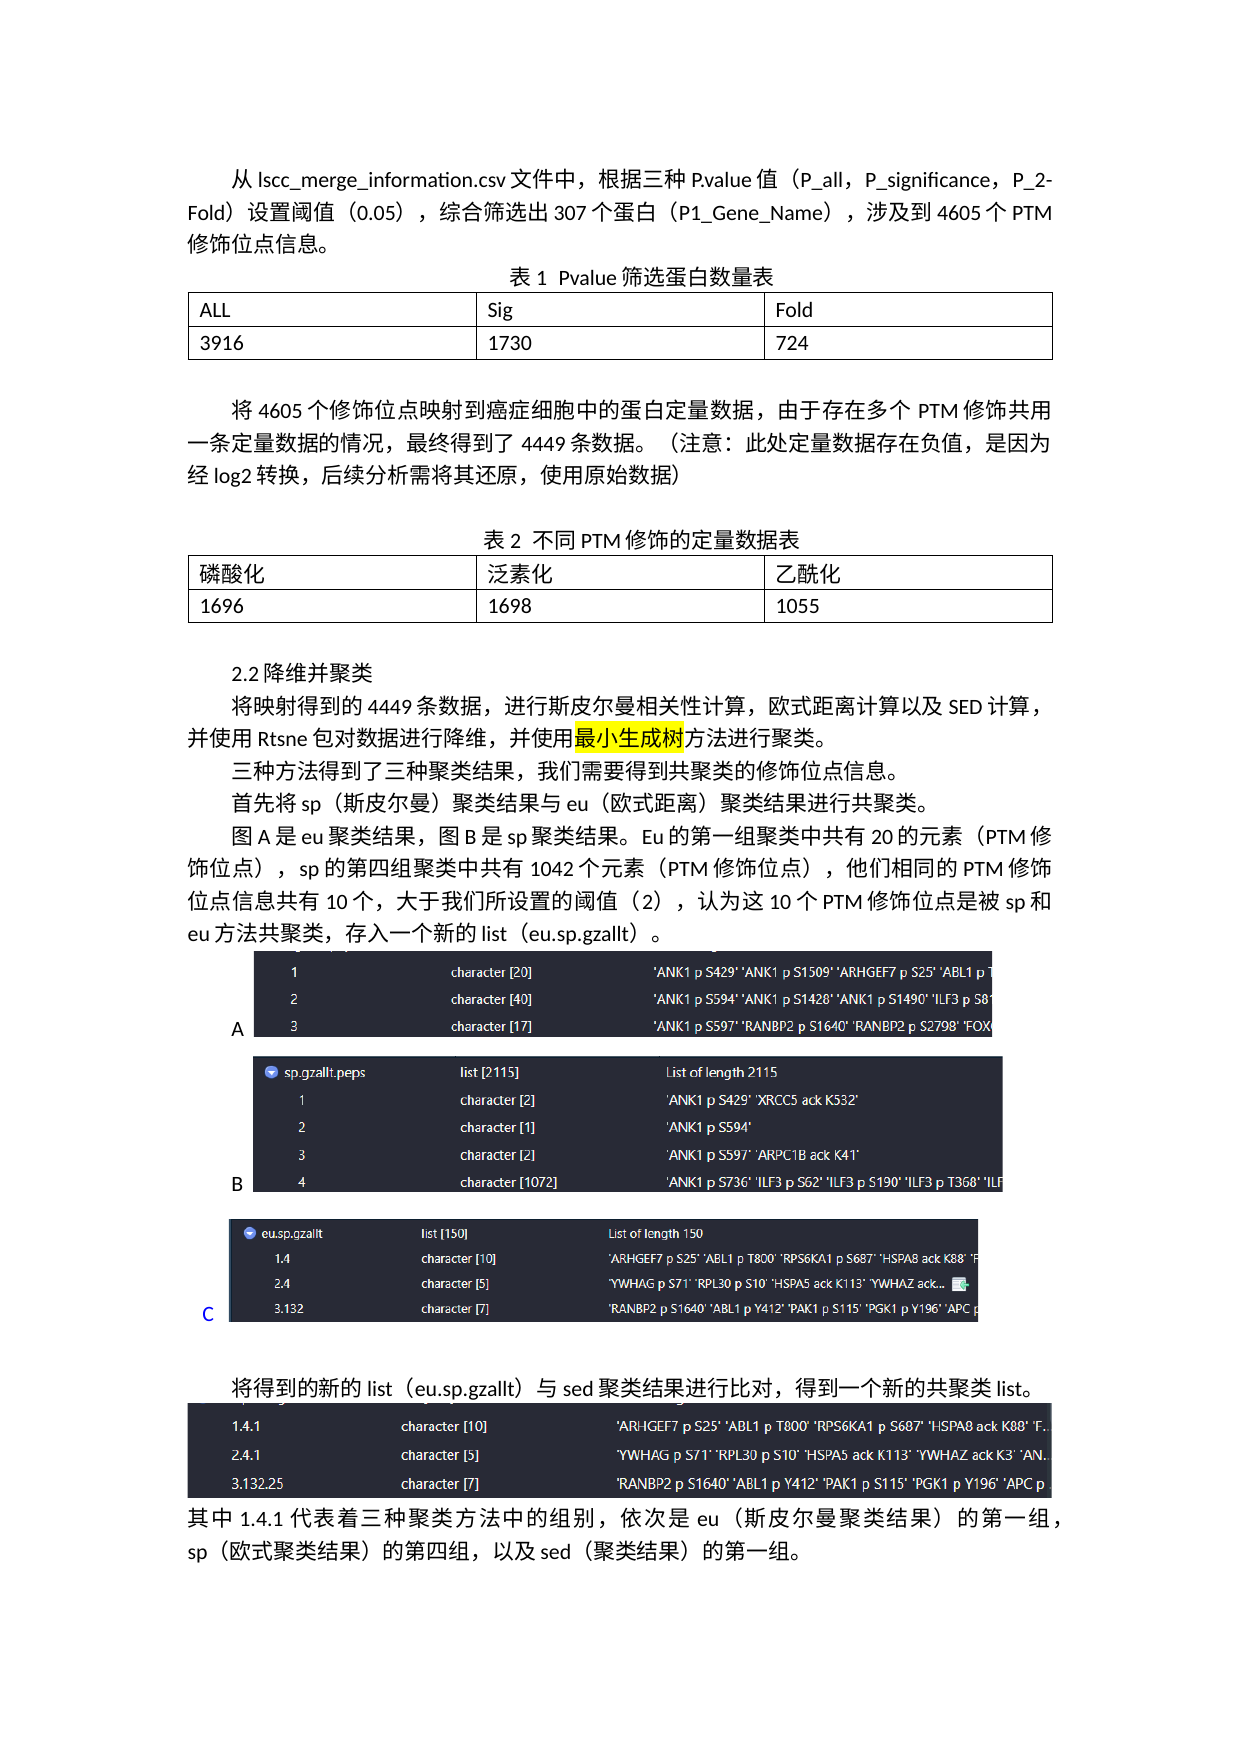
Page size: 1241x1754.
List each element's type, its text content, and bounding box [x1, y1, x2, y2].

table_header 泛素化 [477, 556, 764, 589]
picture [253, 1056, 1003, 1192]
text 将4605个修饰位点映射到癌症细胞中的蛋白定量数据，由于存在多个PTM修饰共用一条定量数据的情况，最终得到了4449条数据。（注意：此处定量数据存在负值，是因为经log2转换，后续分析需将其还原，使用原始数据） [187, 393, 1053, 490]
table_header Sig [477, 293, 764, 326]
picture [253, 951, 993, 1037]
table_header Fold [765, 293, 1052, 326]
table_cell 1698 [477, 590, 764, 622]
picture [228, 1219, 979, 1322]
picture [187, 1403, 1052, 1498]
table_cell 1055 [765, 590, 1052, 622]
text 图A是eu聚类结果，图B是sp聚类结果。Eu的第一组聚类中共有20的元素（PTM修饰位点），sp的第四组聚类中共有1042个元素（PTM修饰位点），他们相同的PTM修饰位点信息共有10个，大于我们所设置的阈值（2），认为这10个PTM修饰位点是被sp和eu方法共聚类，存入一个新的list（eu.sp.gzallt）。 [187, 818, 1053, 948]
text 其中1.4.1代表着三种聚类方法中的组别，依次是eu（斯皮尔曼聚类结果）的第一组，sp（欧式聚类结果）的第四组，以及sed（聚类结果）的第一组。 [187, 1501, 1053, 1566]
text 从lscc_merge_information.csv文件中，根据三种P.value值（P_all，P_significance，P_2-Fold）设置阈值（0.05），综合筛选出307个蛋白（P1_Gene_Name），涉及到4605个PTM修饰位点信息。 [187, 162, 1053, 259]
table_header 乙酰化 [765, 556, 1052, 589]
table_cell 1730 [477, 327, 764, 359]
table_cell 3916 [189, 327, 476, 359]
text 表1 Pvalue筛选蛋白数量表 [187, 259, 1053, 292]
table_cell 724 [765, 327, 1052, 359]
text 三种方法得到了三种聚类结果，我们需要得到共聚类的修饰位点信息。 [187, 753, 1053, 786]
table_header 磷酸化 [189, 556, 476, 589]
text 将映射得到的4449条数据，进行斯皮尔曼相关性计算，欧式距离计算以及SED计算，并使用Rtsne包对数据进行降维，并使用最小生成树方法进行聚类。 [187, 688, 1053, 753]
text 表2 不同PTM修饰的定量数据表 [187, 523, 1053, 555]
text 2.2降维并聚类 [187, 656, 1053, 688]
text 将得到的新的list（eu.sp.gzallt）与sed聚类结果进行比对，得到一个新的共聚类list。 [187, 1371, 1053, 1403]
text 首先将sp（斯皮尔曼）聚类结果与eu（欧式距离）聚类结果进行共聚类。 [187, 786, 1053, 818]
table_header ALL [189, 293, 476, 326]
table_cell 1696 [189, 590, 476, 622]
